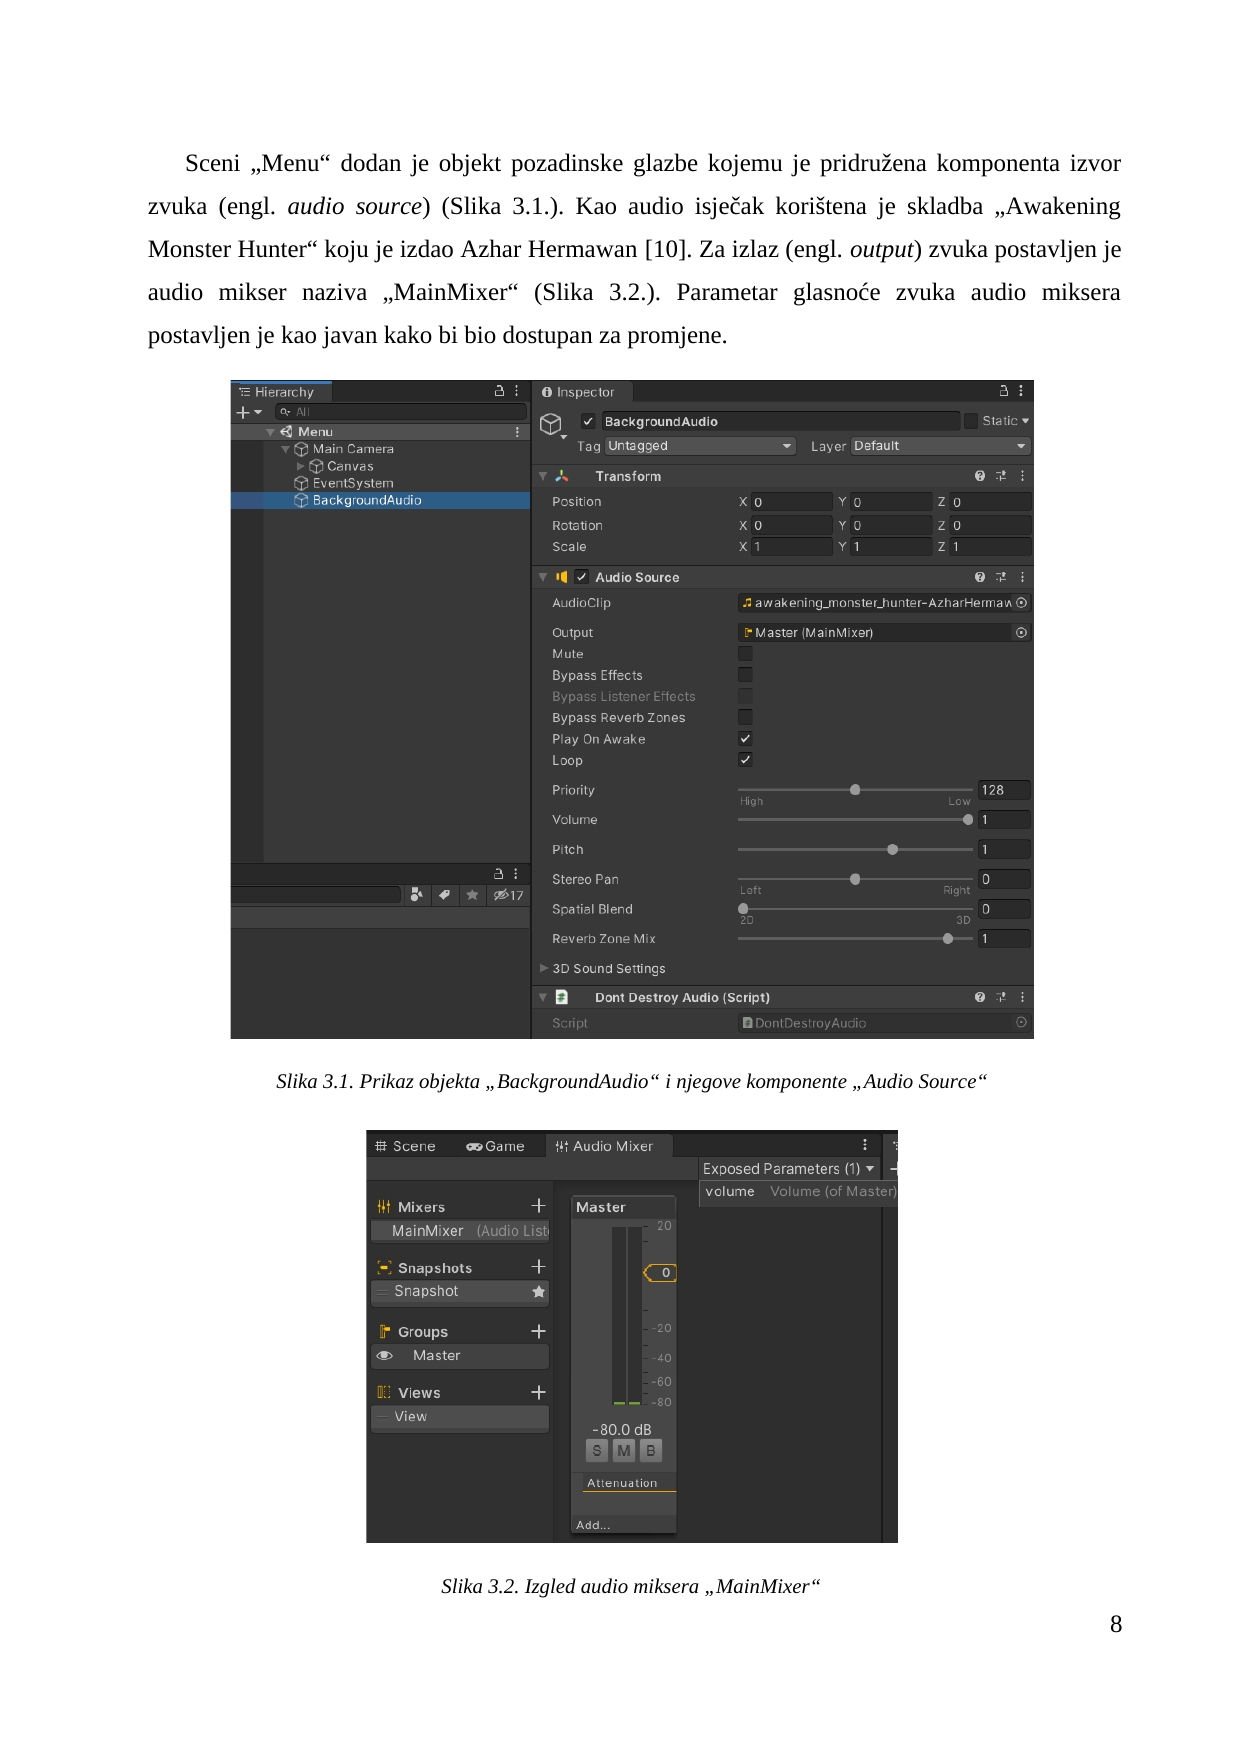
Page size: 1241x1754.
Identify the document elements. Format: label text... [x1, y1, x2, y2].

text Sceni „Menu“ dodan je objekt pozadinske glazbe kojemu je pridružena komponenta izvor zvuka (engl. audio source) (Slika 3.1.). Kao audio isječak korištena je skladba „Awakening Monster Hunter“ koju je izdao Azhar Hermawan . Za izlaz (engl. output) zvuka postavljen je audio mikser naziva „MainMixer“ (Slika 3.2.). Parametar glasnoće zvuka audio miksera postavljen je kao javan kako bi bio dostupan za promjene. [148, 148, 1122, 349]
picture [230, 380, 1034, 1039]
picture [366, 1130, 898, 1543]
